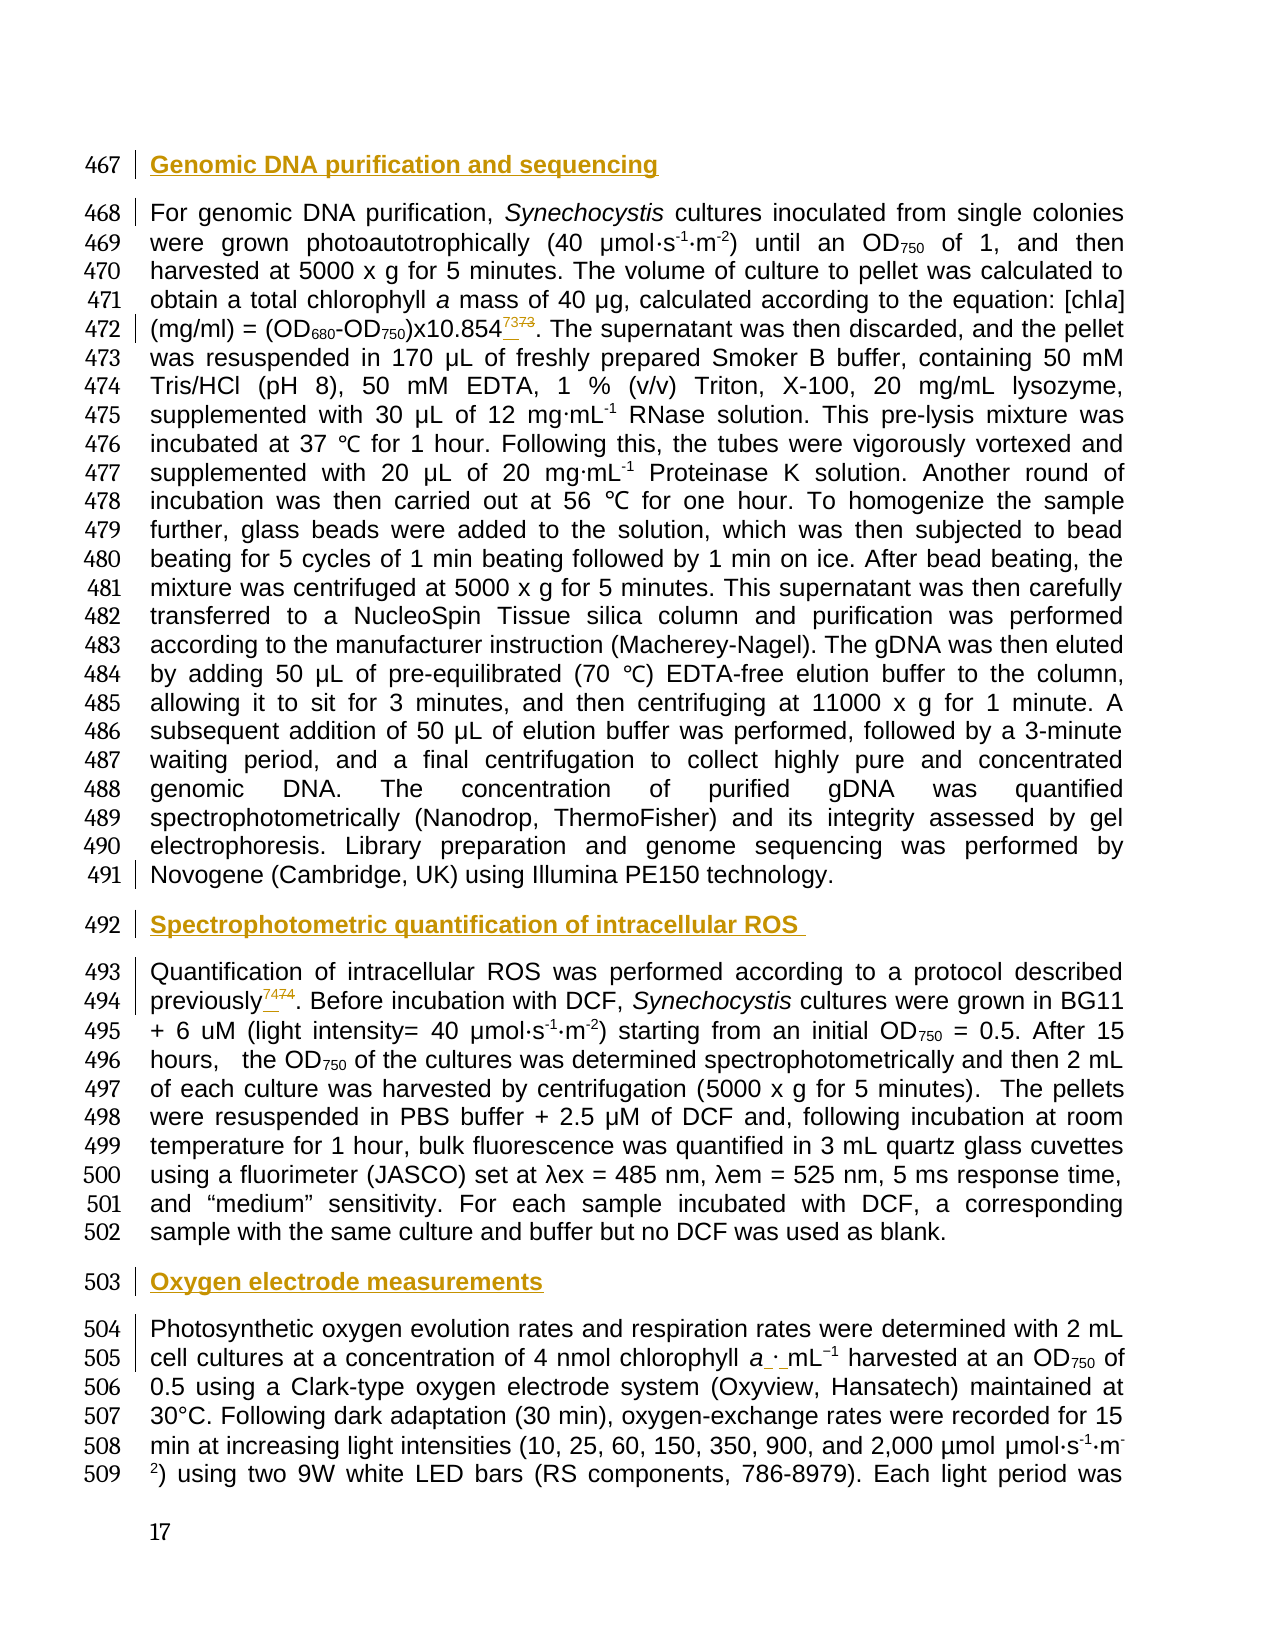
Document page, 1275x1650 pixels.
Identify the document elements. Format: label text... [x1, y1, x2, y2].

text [150, 1314, 1125, 1488]
text For genomic DNA purification, Synechocystis cultures inoculated from single colonies were grown photoautotrophically (40 μmol⋅s-1⋅m-2) until an OD750 of 1, and then harvested at 5000 x g for 5 minutes. The volume of culture to pellet was calculated to obtain a total chlorophyll a mass of 40 μg, calculated according to the equation: [chla] (mg/ml) = (OD680-OD750)x10.854. The supernatant was then discarded, and the pellet was resuspended in 170 μL of freshly prepared Smoker B buffer, containing 50 mM Tris/HCl (pH 8), 50 mM EDTA, 1 % (v/v) Triton, X-100, 20 mg/mL lysozyme, supplemented with 30 μL of 12 mgmL-1 RNase solution. This pre-lysis mixture was incubated at 37 ℃ for 1 hour. Following this, the tubes were vigorously vortexed and supplemented with 20 μL of 20 mgmL-1 Proteinase K solution. Another round of incubation was then carried out at 56 ℃ for one hour. To homogenize the sample further, glass beads were added to the solution, which was then subjected to bead beating for 5 cycles of 1 min beating followed by 1 min on ice. After bead beating, the mixture was centrifuged at 5000 x g for 5 minutes. This supernatant was then carefully transferred to a NucleoSpin Tissue silica column and purification was performed according to the manufacturer instruction (Macherey-Nagel). The gDNA was then eluted by adding 50 μL of pre-equilibrated (70 ℃) EDTA-free elution buffer to the column, allowing it to sit for 3 minutes, and then centrifuging at 11000 x g for 1 minute. A subsequent addition of 50 μL of elution buffer was performed, followed by a 3-minute waiting period, and a final centrifugation to collect highly pure and concentrated genomic DNA. The concentration of purified gDNA was quantified spectrophotometrically (Nanodrop, ThermoFisher) and its integrity assessed by gel electrophoresis. Library preparation and genome sequencing was performed by Novogene (Cambridge, UK) using Illumina PE150 technology. [150, 197, 1125, 889]
text Quantification of intracellular ROS was performed according to a protocol described previously. Before incubation with DCF, Synechocystis cultures were grown in BG11 + 6 uM (light intensity= 40 μmol⋅s-1⋅m-2) starting from an initial OD750 = 0.5. After 15 hours, the OD750 of the cultures was determined spectrophotometrically and then 2 mL of each culture was harvested by centrifugation (5000 x g for 5 minutes). The pellets were resuspended in PBS buffer + 2.5 μM of DCF and, following incubation at room temperature for 1 hour, bulk fluorescence was quantified in 3 mL quartz glass cuvettes using a fluorimeter (JASCO) set at λex = 485 nm, λem = 525 nm, 5 ms response time, and “medium” sensitivity. For each sample incubated with DCF, a corresponding sample with the same culture and buffer but no DCF was used as blank. [150, 957, 1125, 1246]
